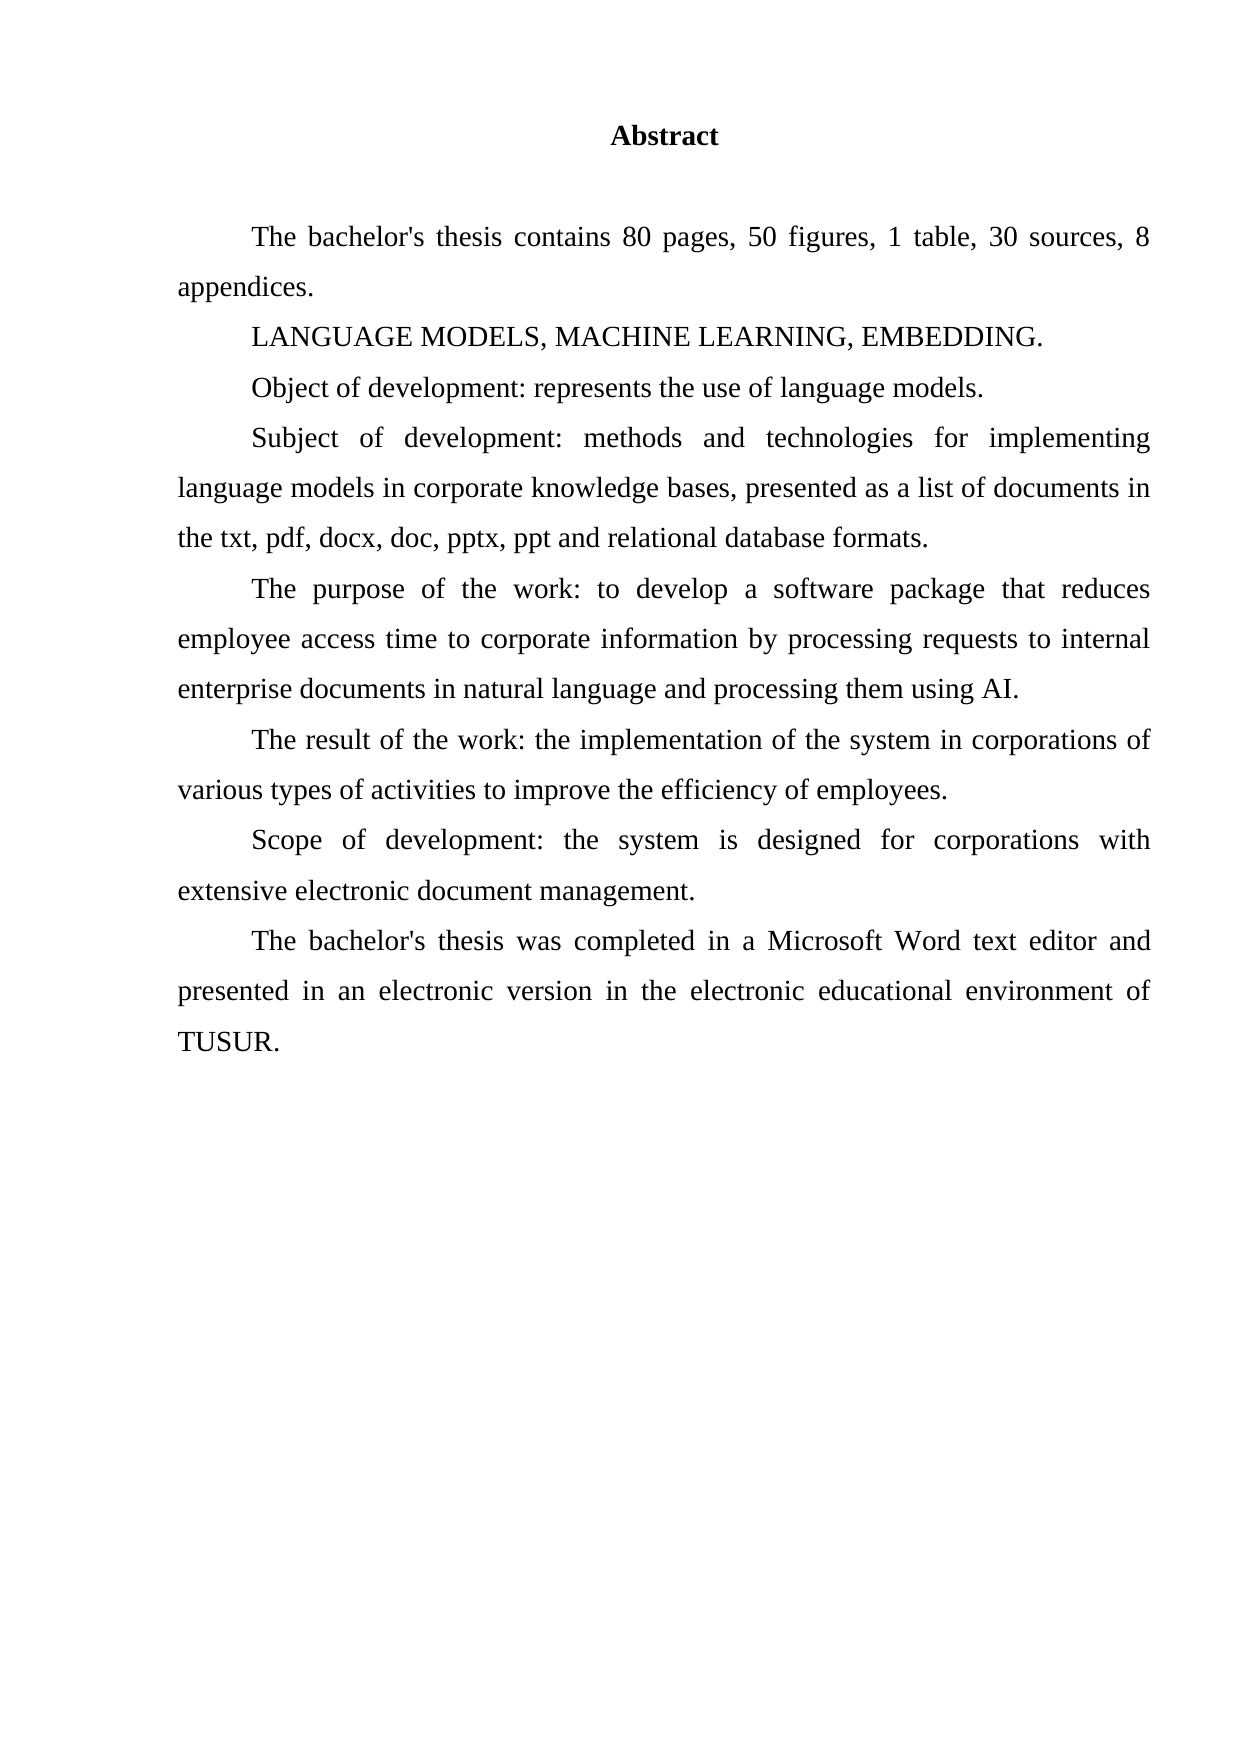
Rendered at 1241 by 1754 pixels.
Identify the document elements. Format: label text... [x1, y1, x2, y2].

text The result of the work: the implementation of the system in corporations of various types of activities to improve the efficiency of employees. [177, 722, 1152, 806]
text Scope of development: the system is designed for corporations with extensive electronic document management. [177, 822, 1152, 906]
text The bachelor's thesis was completed in a Microsoft Word text editor and presented in an electronic version in the electronic educational environment of TUSUR. [177, 923, 1152, 1057]
text Object of development: represents the use of language models. [177, 370, 1152, 403]
text Abstract [177, 118, 1152, 152]
text The bachelor's thesis contains 80 pages, 50 figures, 1 table, 30 sources, 8 appendices. [177, 219, 1152, 303]
text Subject of development: methods and technologies for implementing language models in corporate knowledge bases, presented as a list of documents in the txt, pdf, docx, doc, pptx, ppt and relational database formats. [177, 420, 1152, 554]
text The purpose of the work: to develop a software package that reduces employee access time to corporate information by processing requests to internal enterprise documents in natural language and processing them using AI. [177, 571, 1152, 705]
text LANGUAGE MODELS, MACHINE LEARNING, EMBEDDING. [177, 319, 1152, 353]
